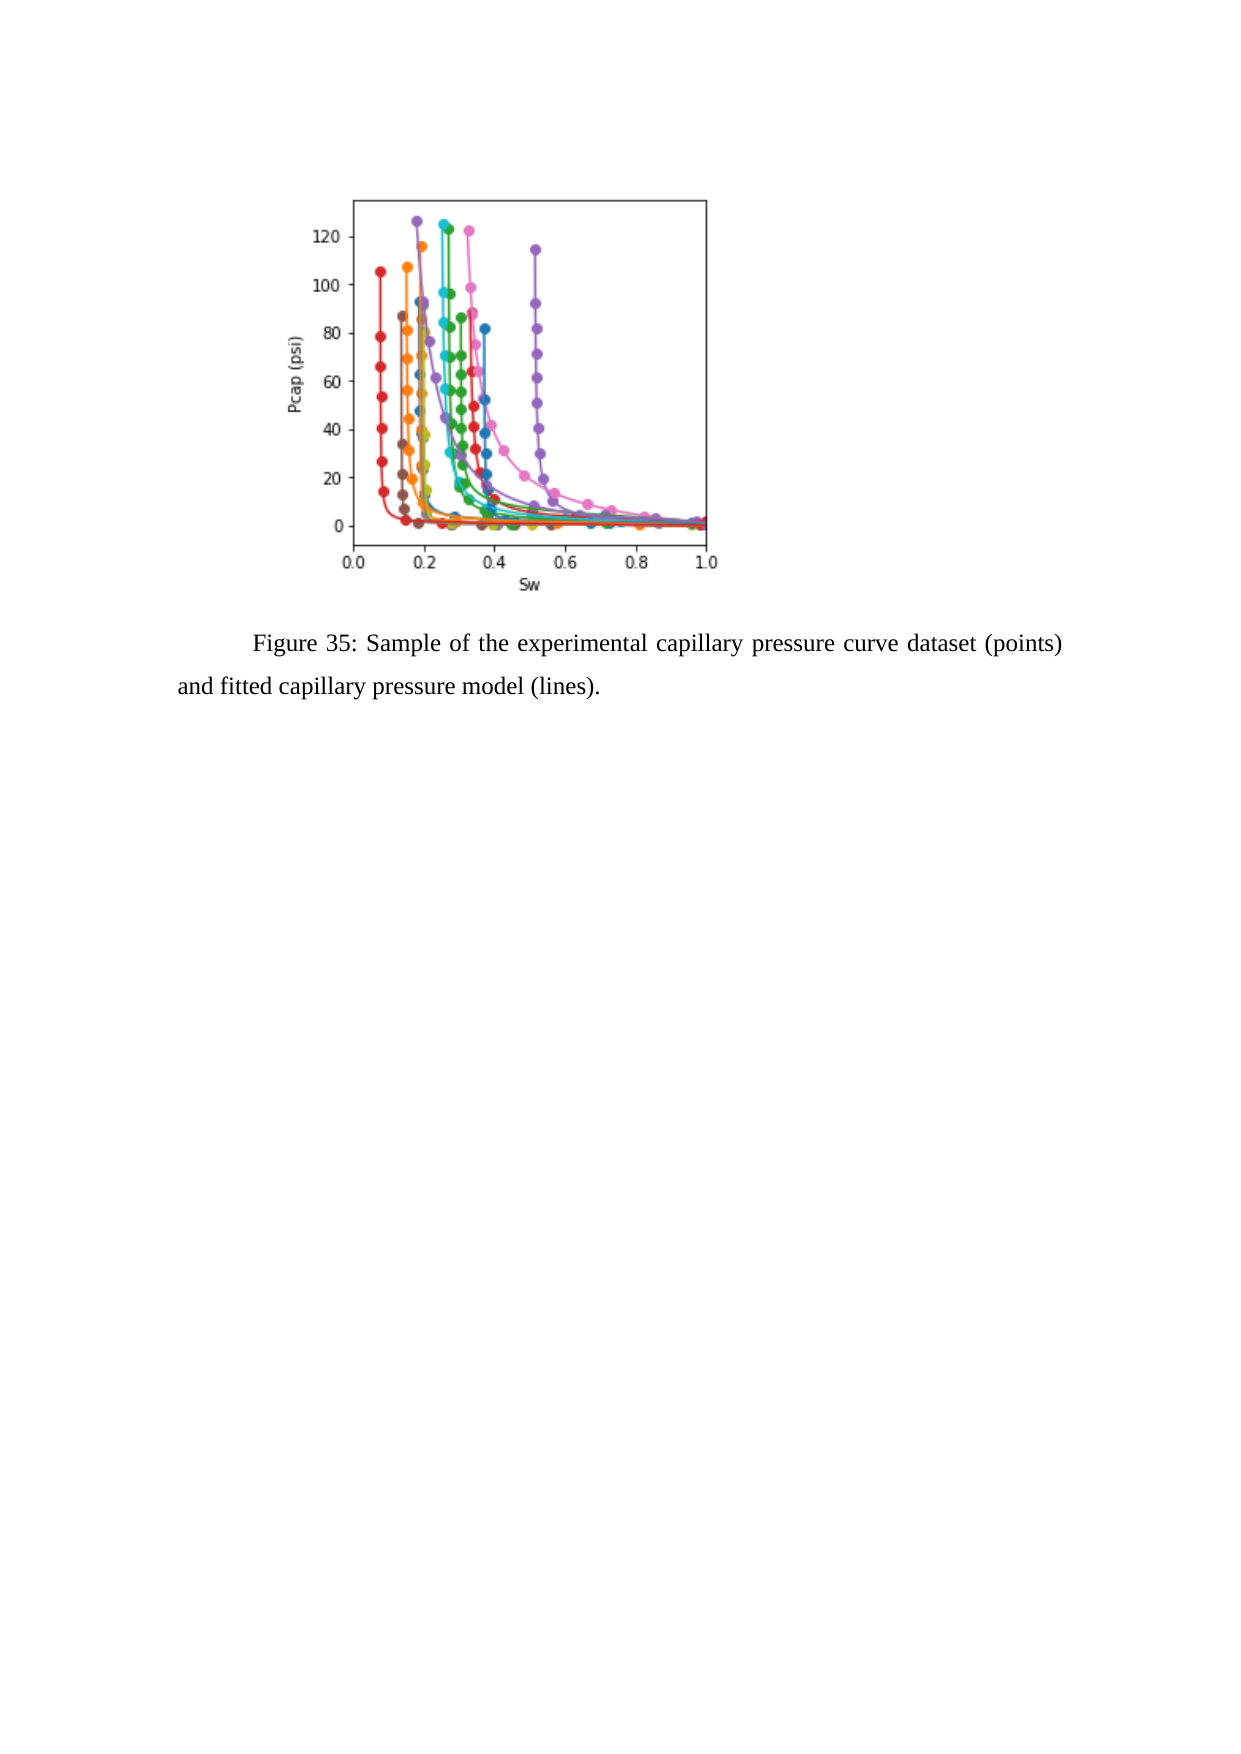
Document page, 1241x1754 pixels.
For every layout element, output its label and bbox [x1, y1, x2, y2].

picture [271, 186, 766, 602]
